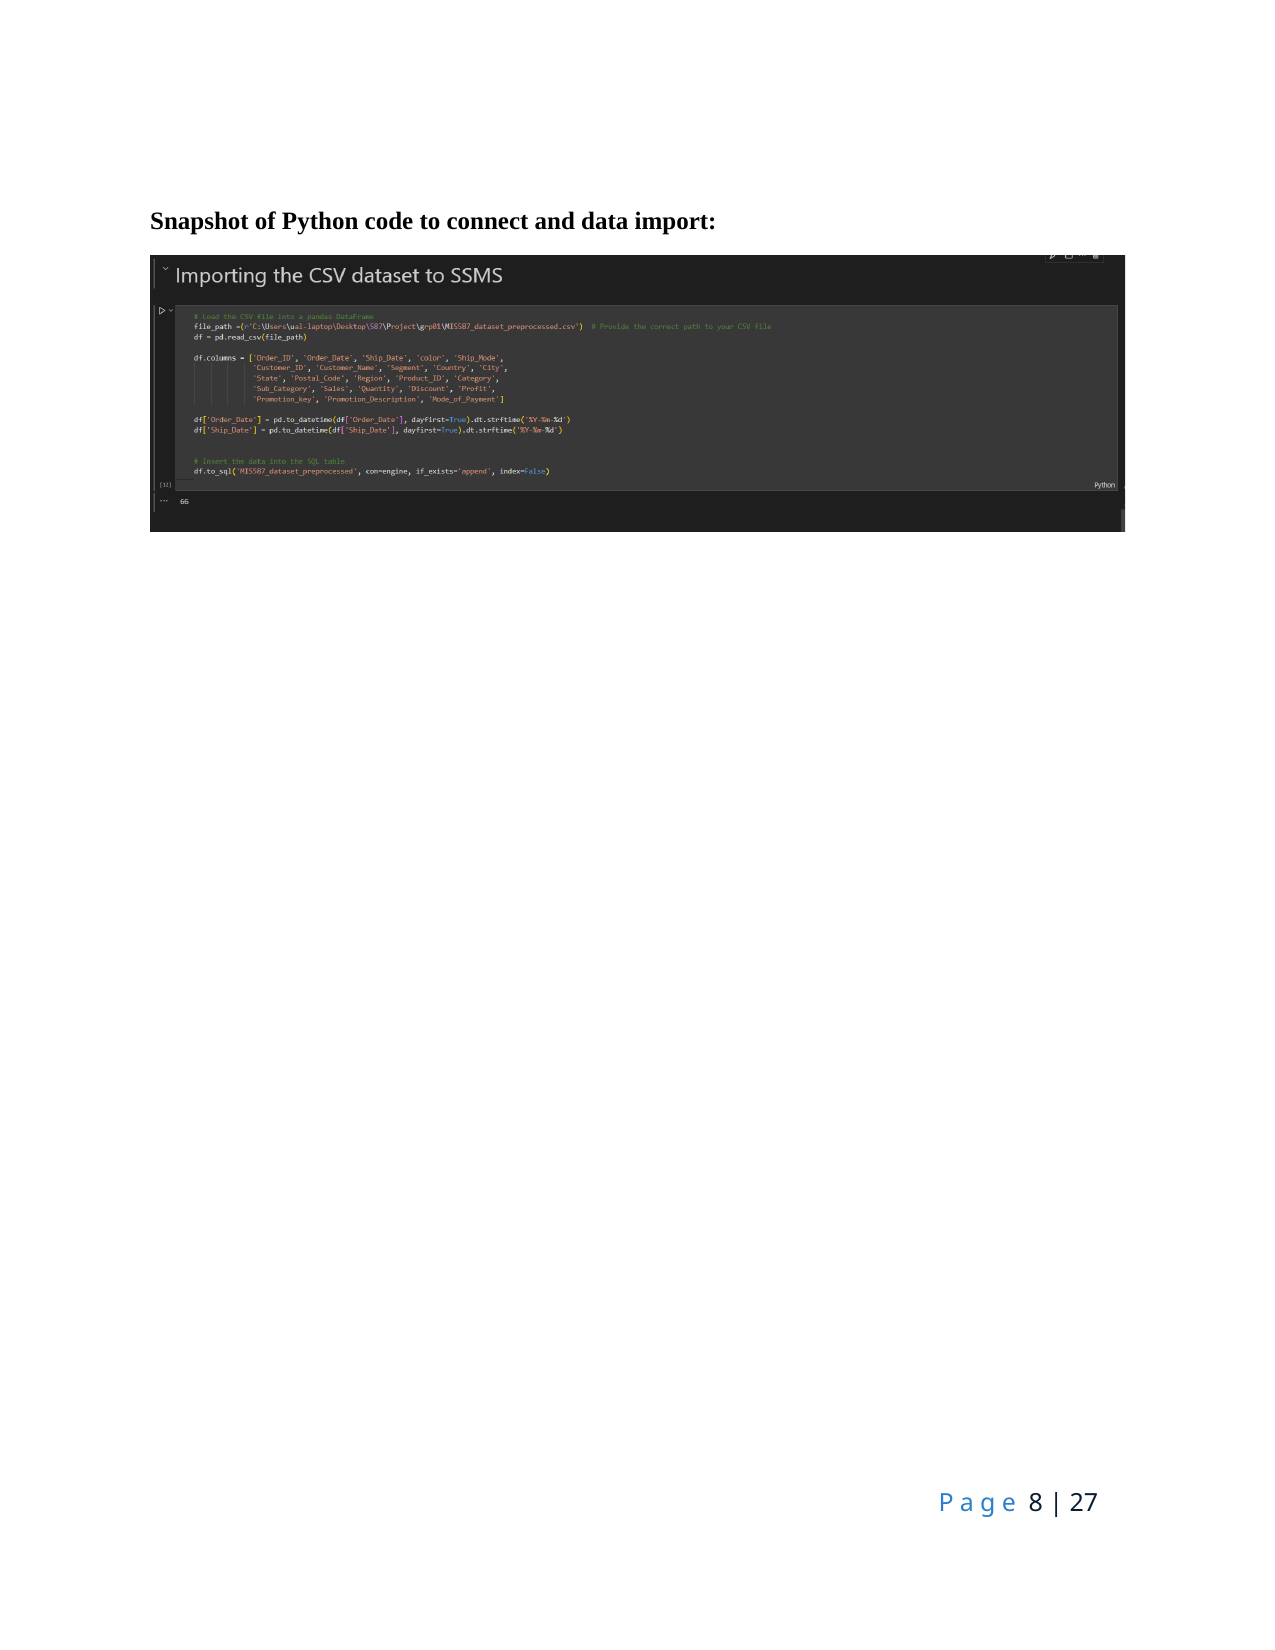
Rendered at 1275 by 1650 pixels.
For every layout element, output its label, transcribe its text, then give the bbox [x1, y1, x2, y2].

picture [150, 255, 1125, 532]
text Snapshot of Python code to connect and data import: [150, 206, 1125, 234]
